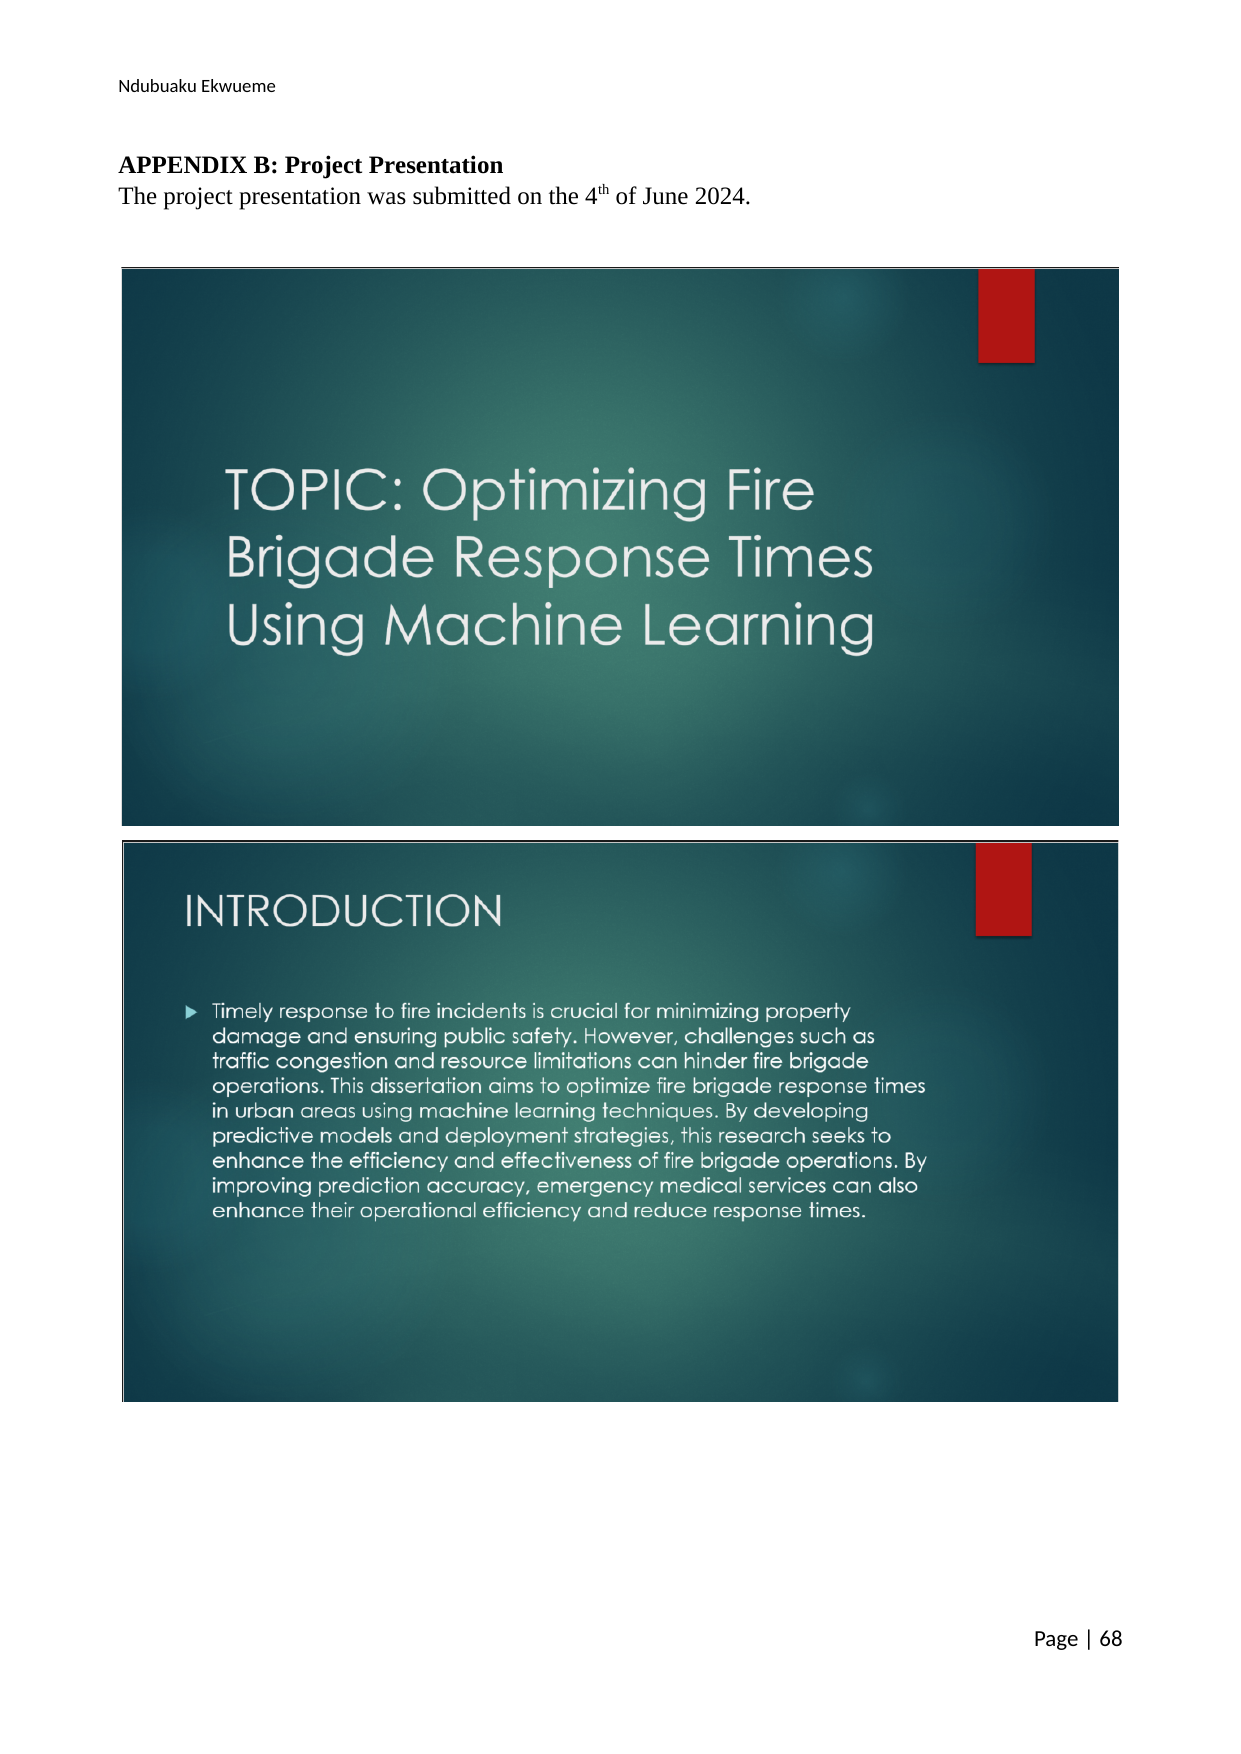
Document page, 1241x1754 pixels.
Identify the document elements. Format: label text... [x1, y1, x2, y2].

picture [122, 840, 1119, 1402]
text The project presentation was submitted on the 4th of June 2024. [118, 181, 1122, 210]
subtitle APPENDIX B: Project Presentation [118, 150, 1122, 179]
picture [121, 267, 1119, 826]
